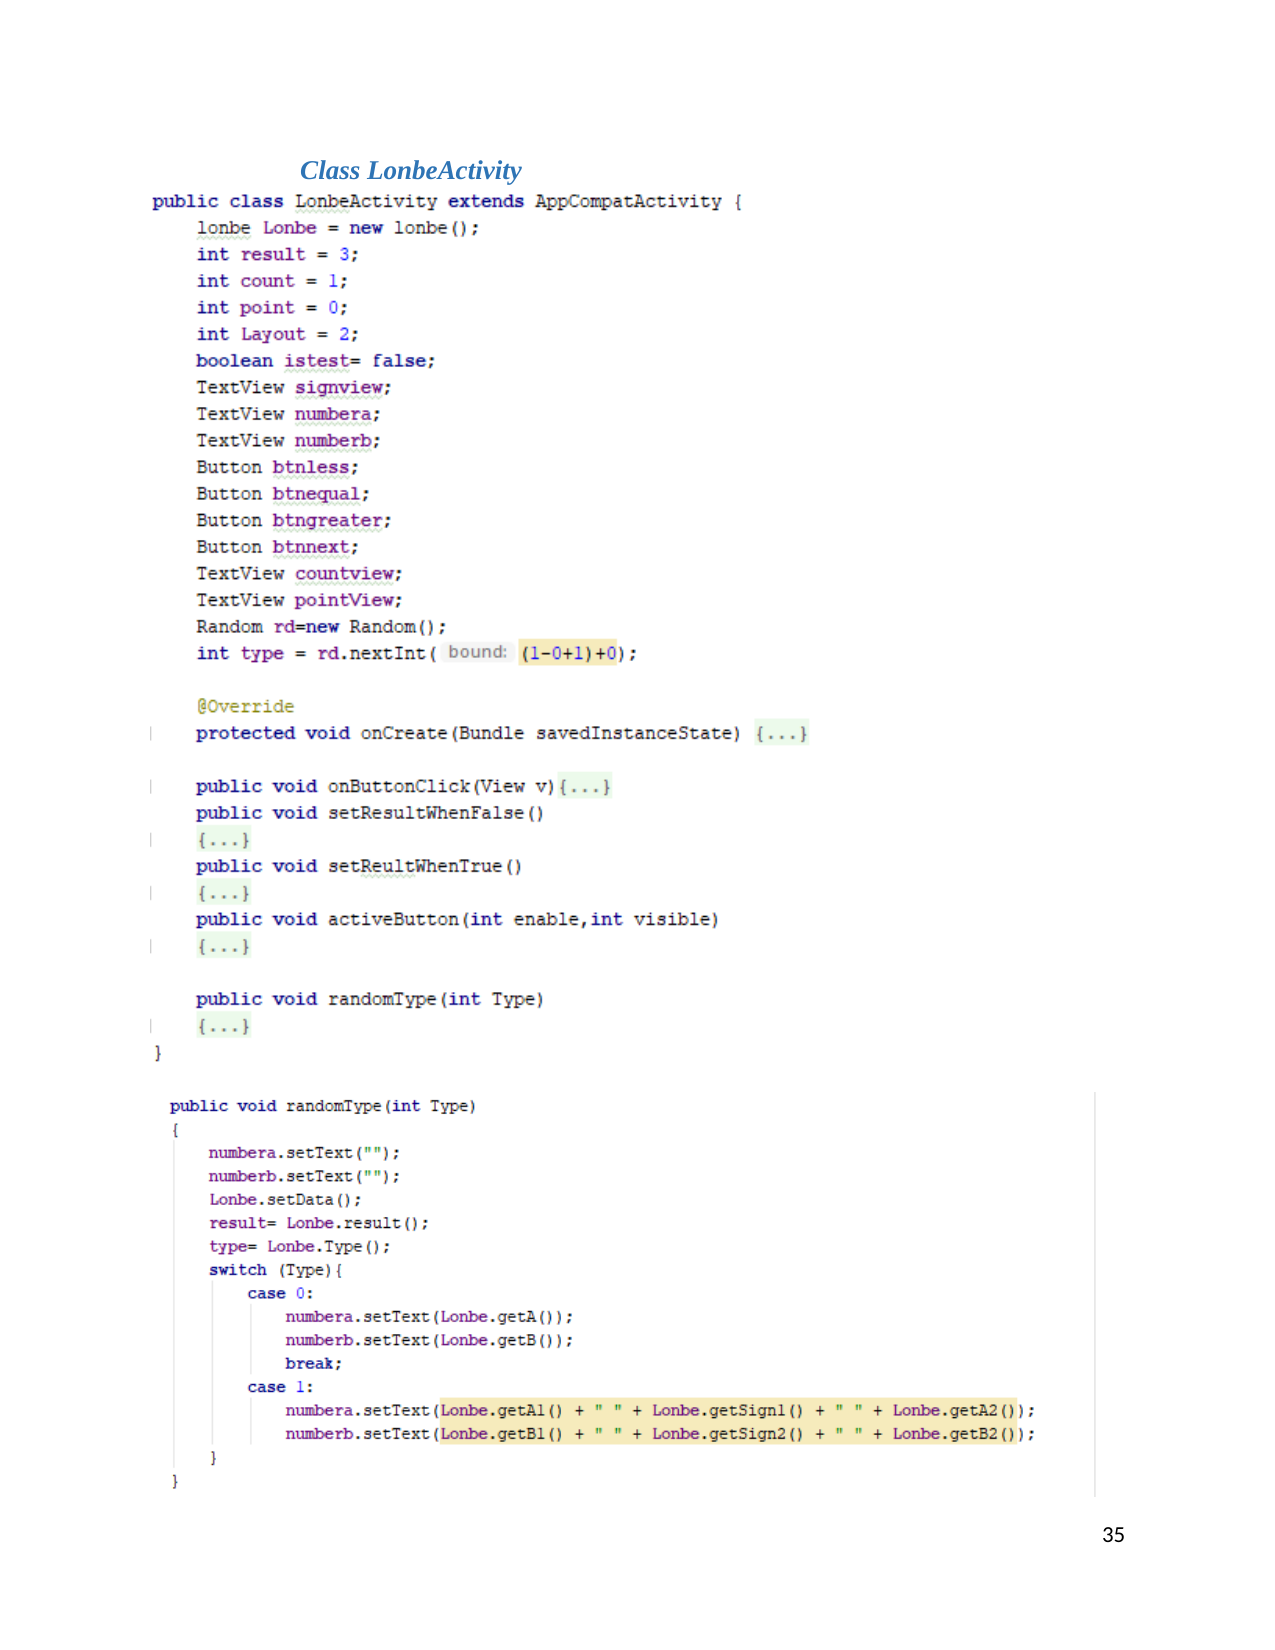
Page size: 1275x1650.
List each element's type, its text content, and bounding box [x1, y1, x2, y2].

picture [150, 187, 911, 1074]
subtitle Class LonbeActivity [225, 154, 1125, 185]
picture [150, 1092, 1125, 1497]
